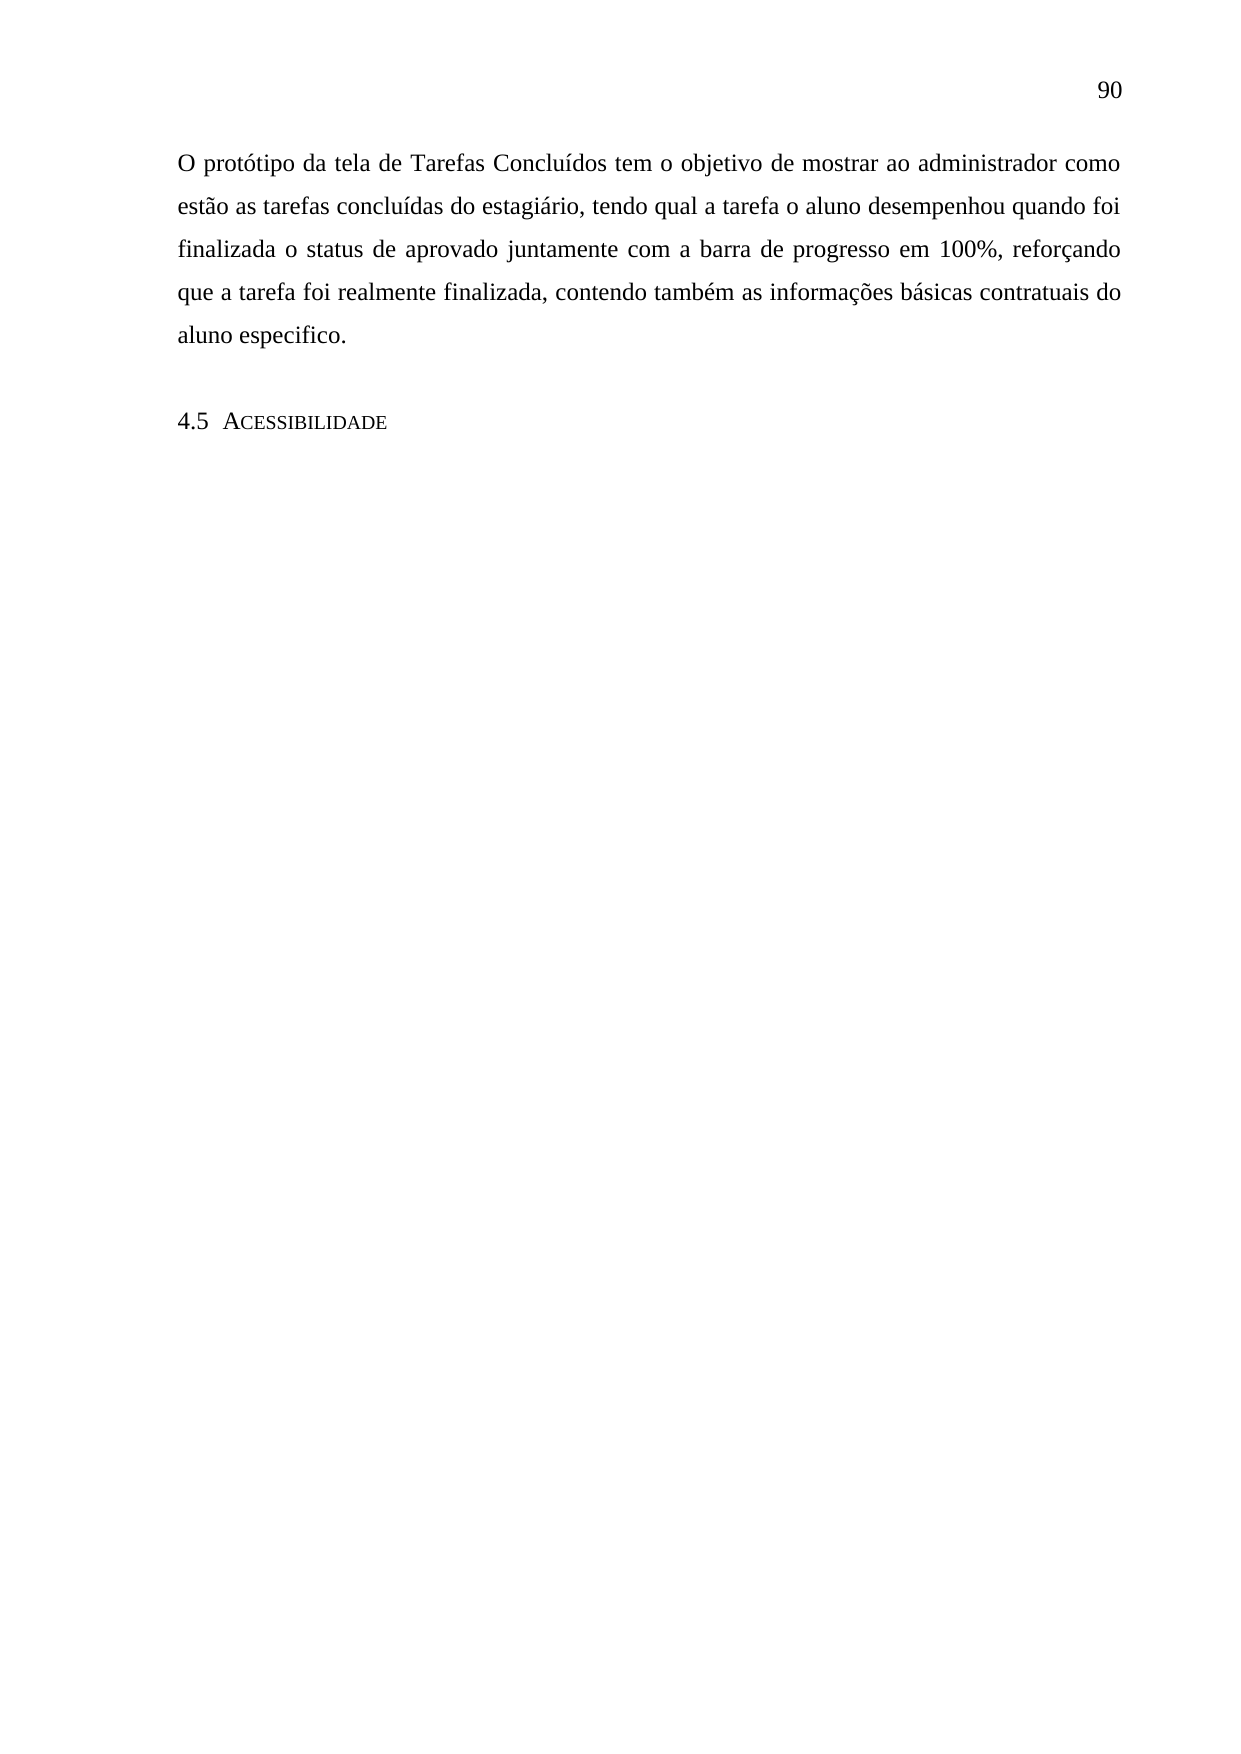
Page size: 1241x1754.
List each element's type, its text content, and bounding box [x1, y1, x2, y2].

list ACESSIBILIDADE [177, 406, 1122, 435]
text O protótipo da tela de Tarefas Concluídos tem o objetivo de mostrar ao administrador como estão as tarefas concluídas do estagiário, tendo qual a tarefa o aluno desempenhou quando foi finalizada o status de aprovado juntamente com a barra de progresso em 100%, reforçando que a tarefa foi realmente finalizada, contendo também as informações básicas contratuais do aluno especifico. [177, 148, 1122, 349]
